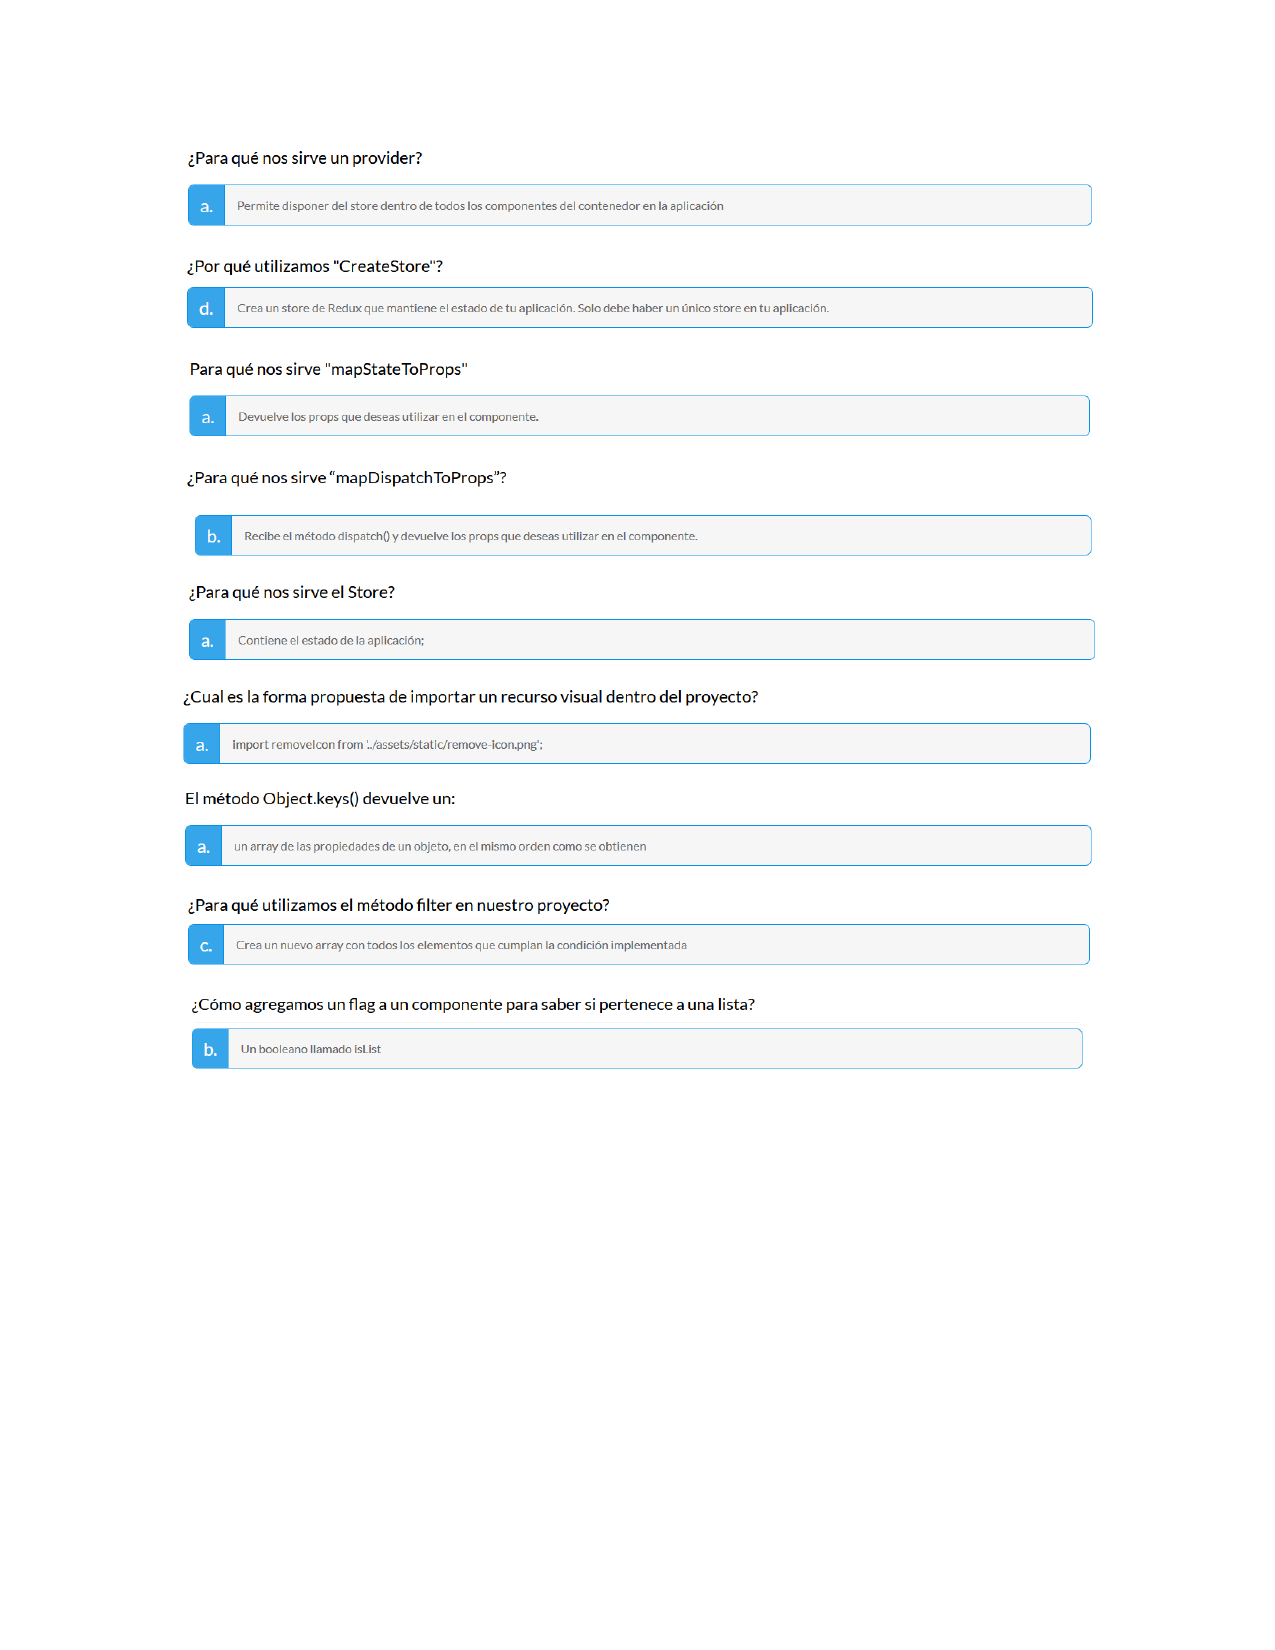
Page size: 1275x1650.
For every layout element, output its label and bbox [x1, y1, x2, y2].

picture [177, 1022, 1098, 1074]
picture [177, 282, 1098, 335]
picture [177, 579, 1098, 662]
picture [177, 889, 1098, 920]
picture [177, 680, 1098, 766]
picture [177, 510, 1098, 561]
picture [177, 353, 1098, 442]
picture [177, 784, 1098, 871]
picture [177, 460, 1098, 492]
picture [177, 921, 1098, 969]
picture [177, 987, 1098, 1021]
picture [177, 147, 1098, 229]
picture [177, 247, 1098, 281]
